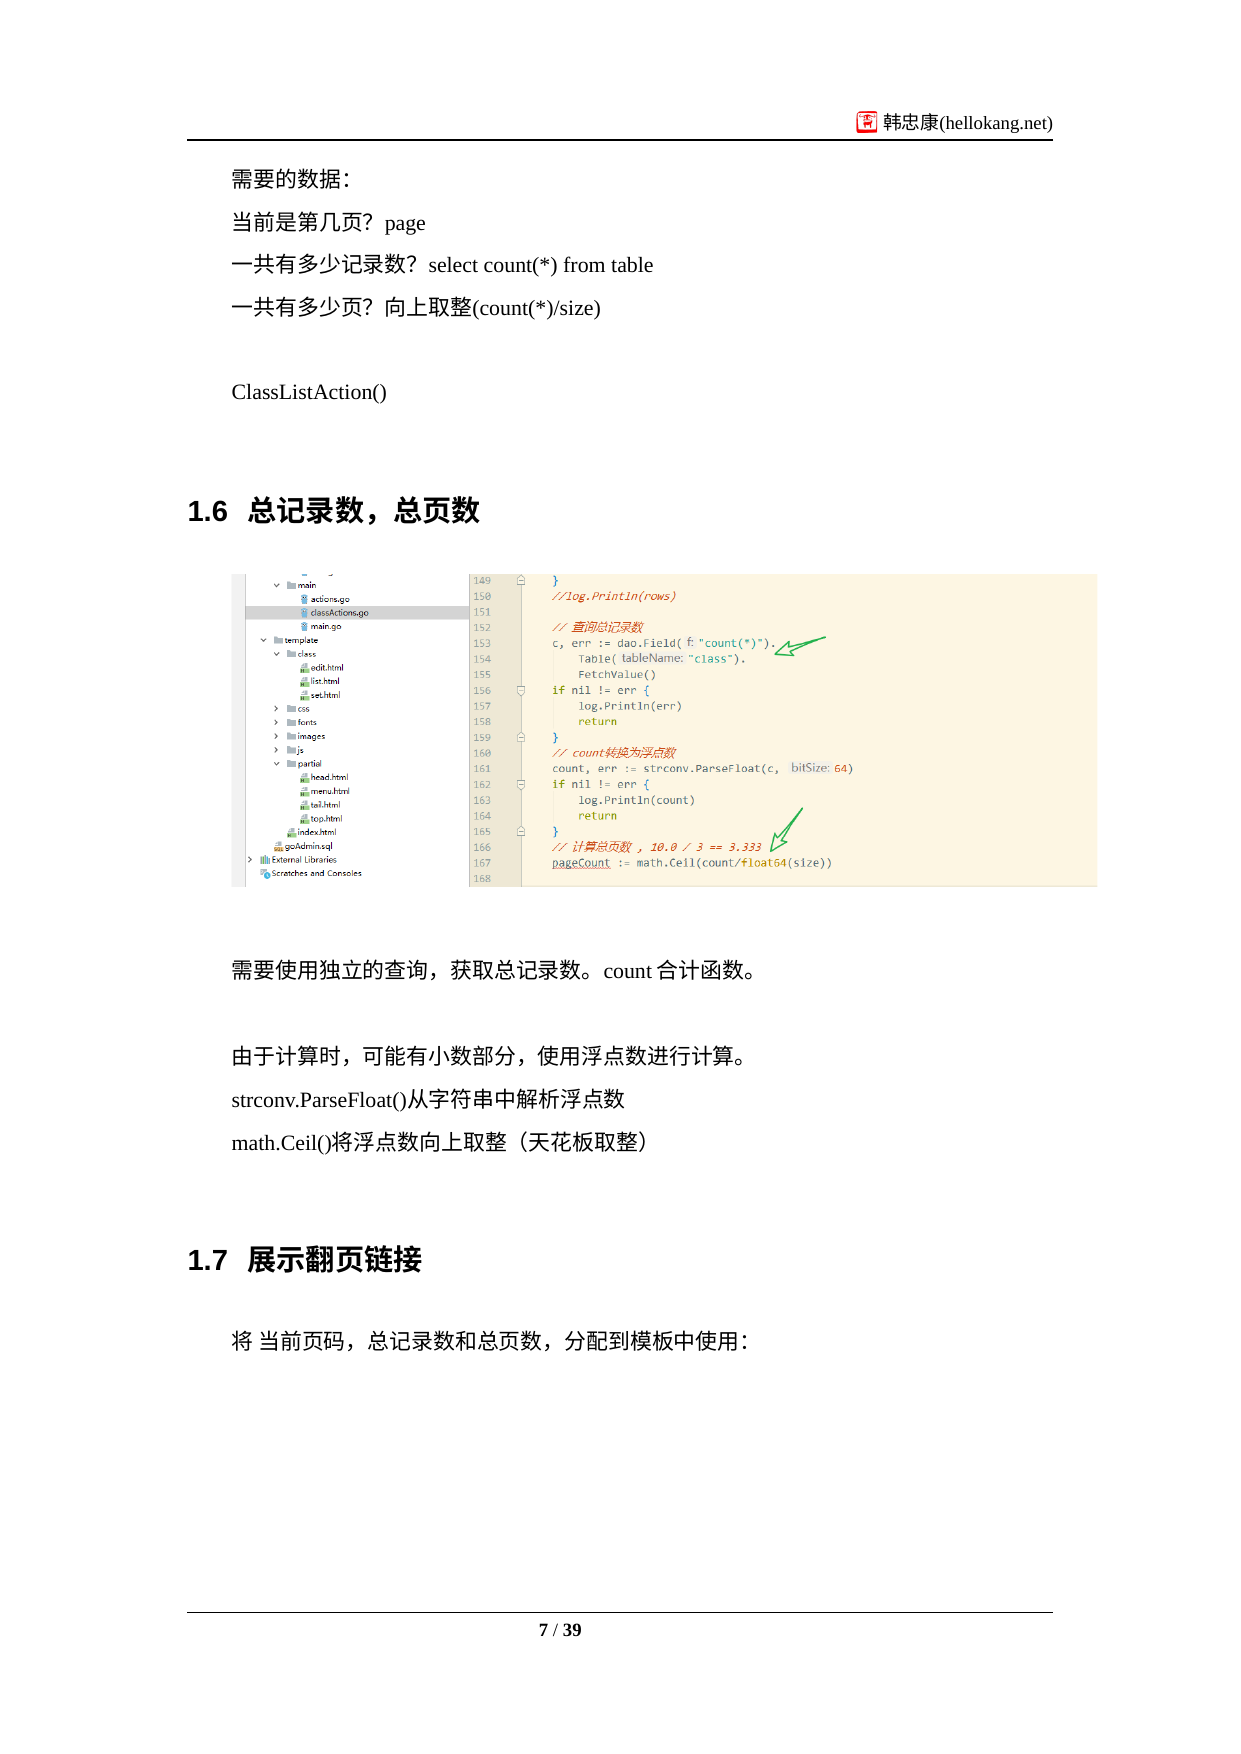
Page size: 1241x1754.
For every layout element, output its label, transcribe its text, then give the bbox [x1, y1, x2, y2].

text math.Ceil()将浮点数向上取整（天花板取整） [187, 1125, 1053, 1157]
text 由于计算时，可能有小数部分，使用浮点数进行计算。 [187, 1039, 1053, 1071]
text 需要的数据： [187, 161, 1053, 194]
subtitle 展示翻页链接 [187, 1225, 1053, 1290]
picture [856, 111, 878, 133]
subtitle 总记录数，总页数 [187, 476, 1053, 541]
text ClassListAction() [187, 376, 1053, 408]
picture [231, 574, 1098, 887]
text 一共有多少记录数？select count(*) from table [187, 247, 1053, 279]
text strconv.ParseFloat()从字符串中解析浮点数 [187, 1082, 1053, 1114]
text 当前是第几页？page [187, 204, 1053, 237]
text 将 当前页码，总记录数和总页数，分配到模板中使用： [187, 1324, 1053, 1356]
text 需要使用独立的查询，获取总记录数。count合计函数。 [187, 953, 1053, 986]
text 一共有多少页？向上取整(count(*)/size) [187, 290, 1053, 322]
